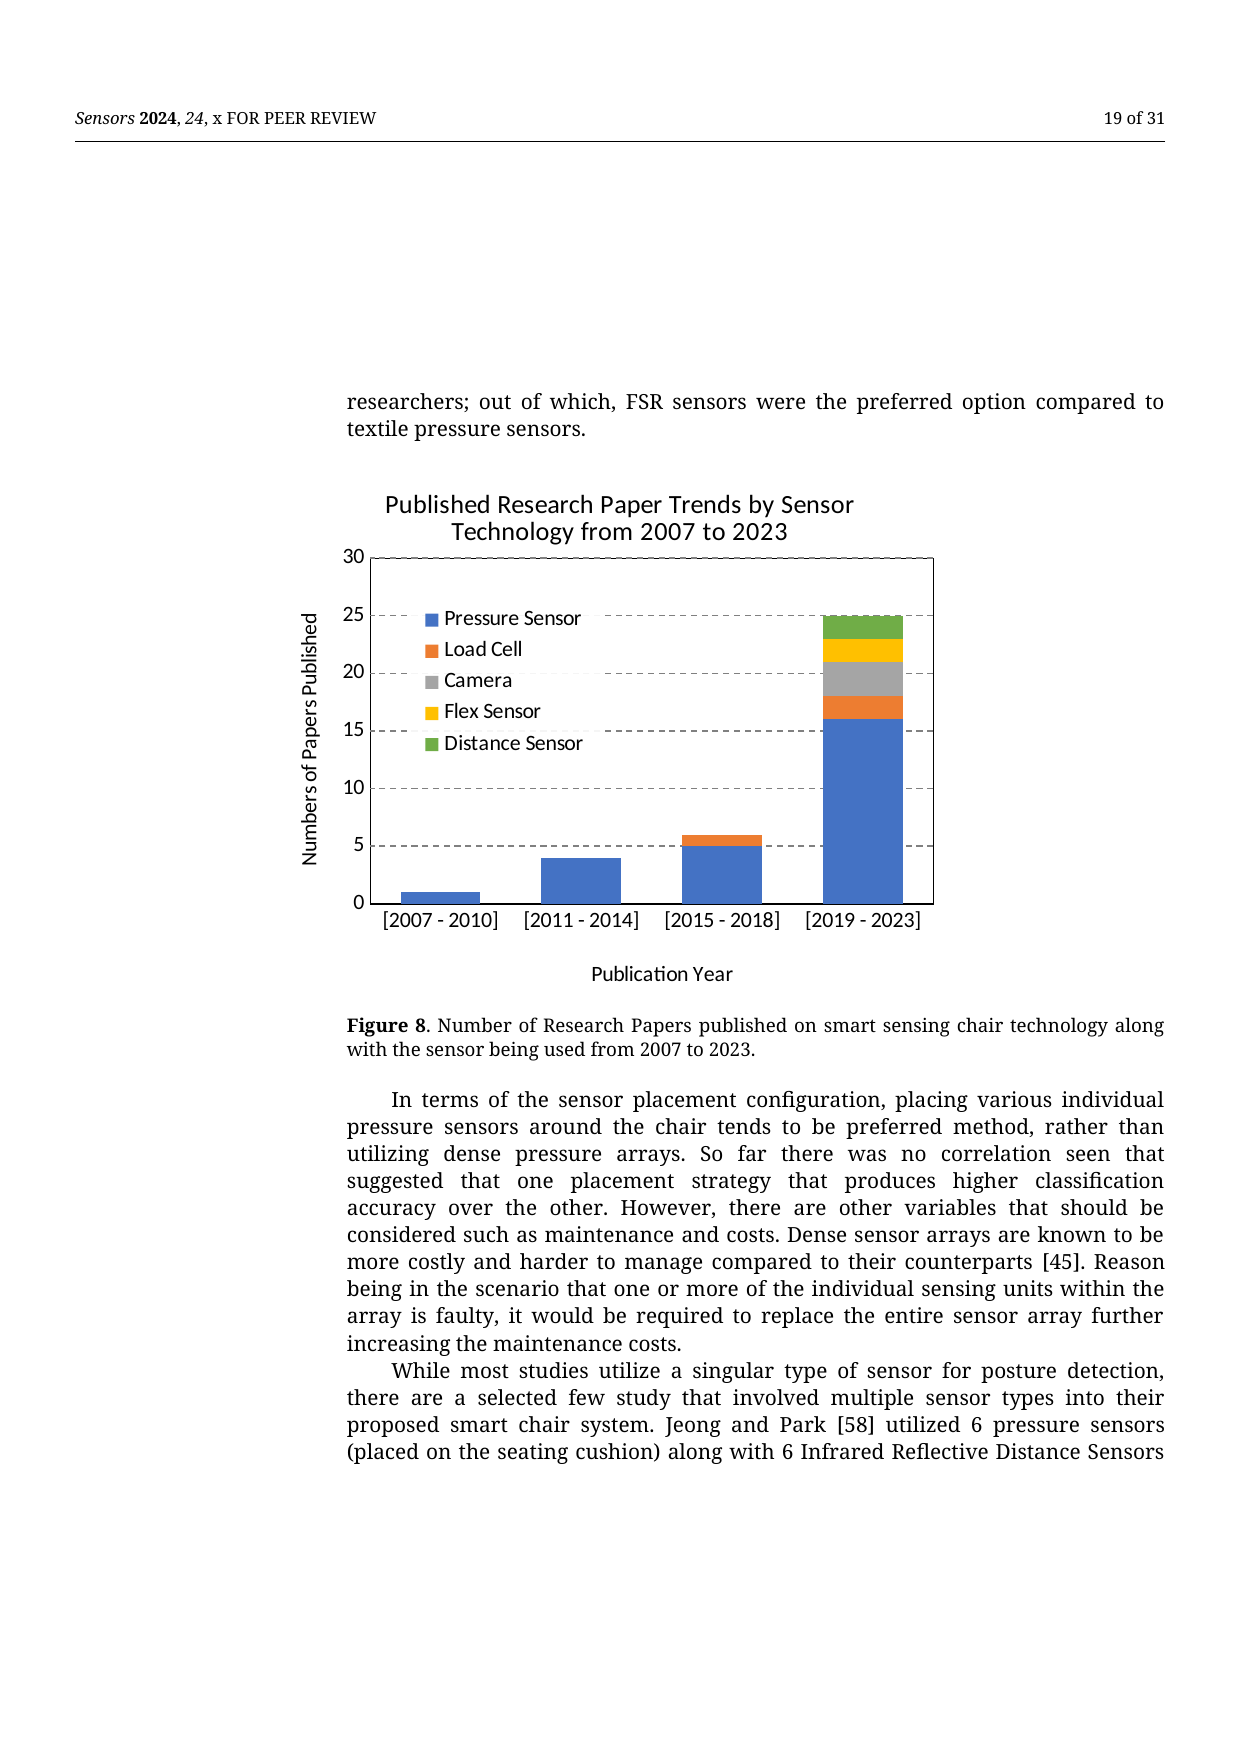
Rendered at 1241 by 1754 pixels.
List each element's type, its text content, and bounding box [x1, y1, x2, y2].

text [347, 1357, 1165, 1465]
text In terms of the sensor placement configuration, placing various individual pressure sensors around the chair tends to be preferred method, rather than utilizing dense pressure arrays. So far there was no correlation seen that suggested that one placement strategy that produces higher classification accuracy over the other. However, there are other variables that should be considered such as maintenance and costs. Dense sensor arrays are known to be more costly and harder to manage compared to their counterparts [45]. Reason being in the scenario that one or more of the individual sensing units within the array is faulty, it would be required to replace the entire sensor array further increasing the maintenance costs. [347, 1086, 1165, 1357]
text Figure 8. Number of Research Papers published on smart sensing chair technology along with the sensor being used from 2007 to 2023. [347, 1013, 1165, 1061]
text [347, 388, 1165, 442]
